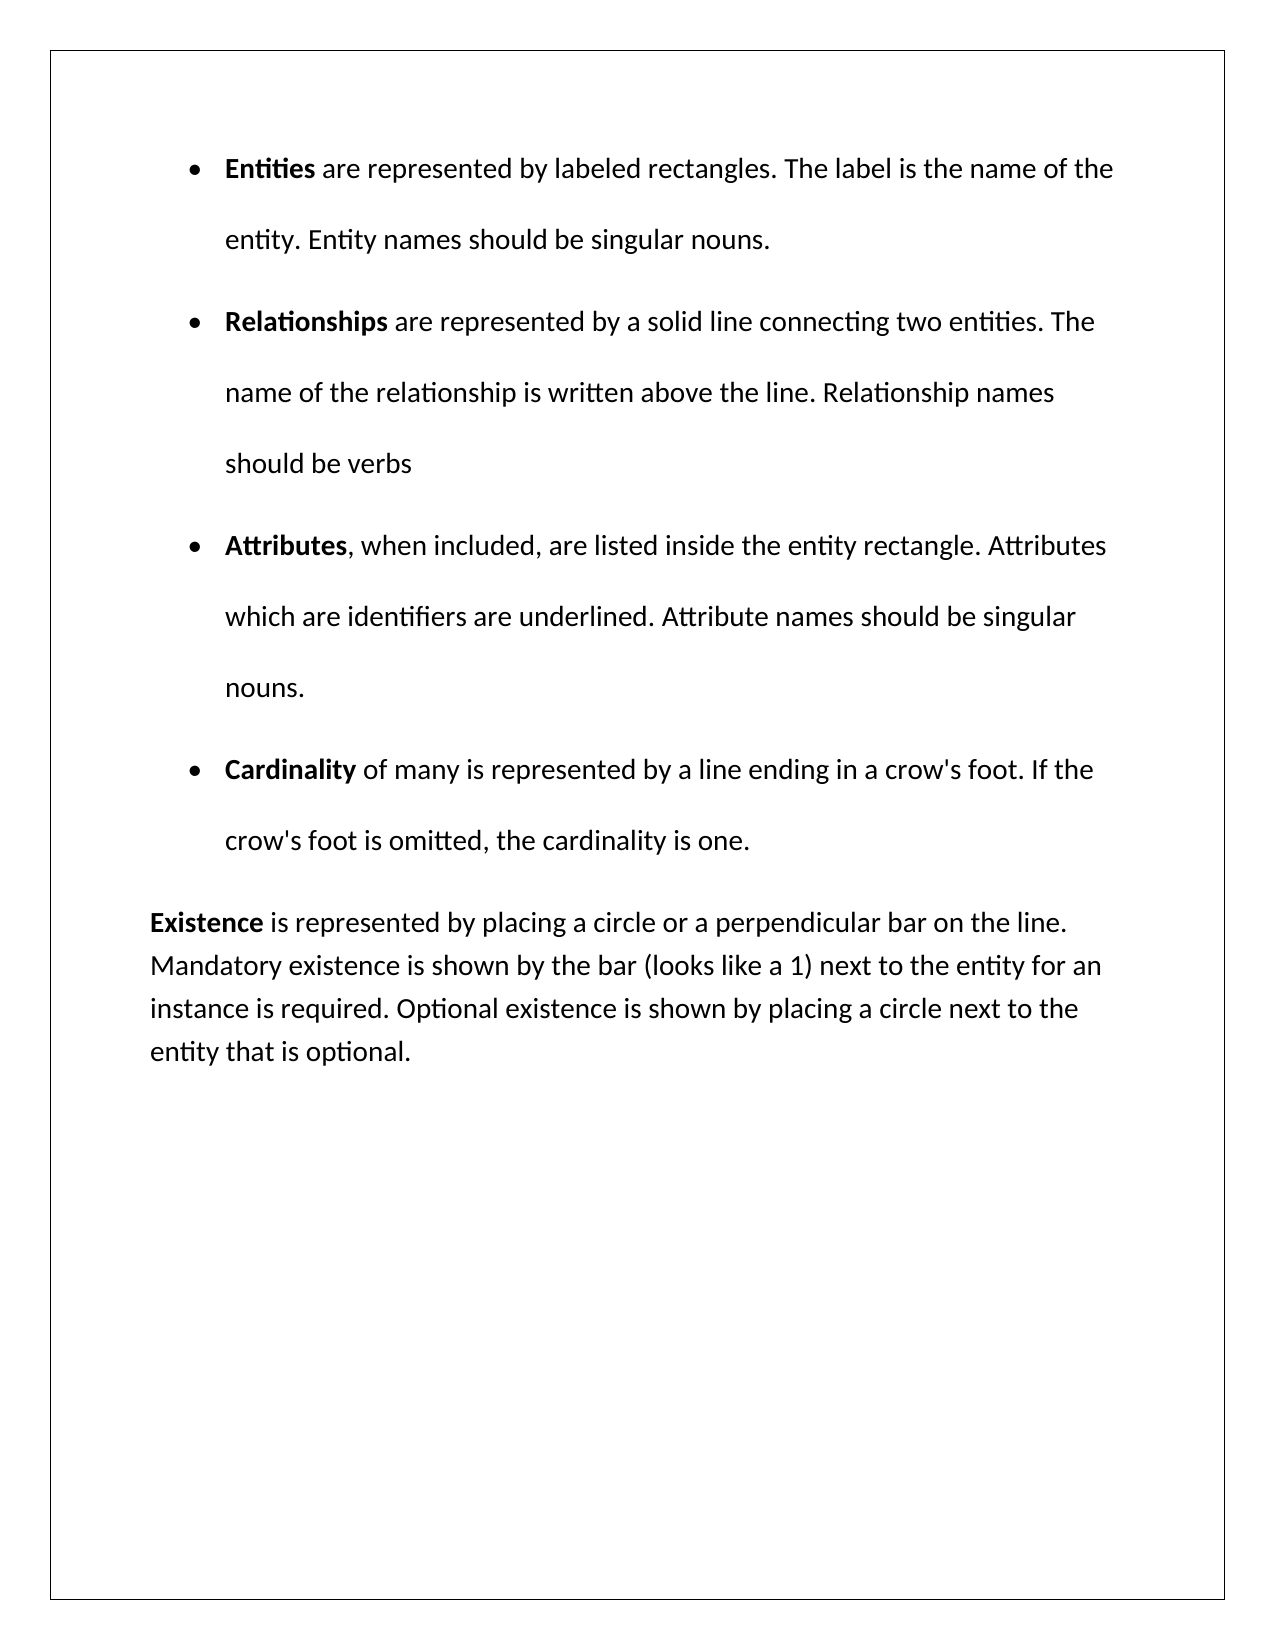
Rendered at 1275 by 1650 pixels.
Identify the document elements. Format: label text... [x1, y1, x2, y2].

list Cardinality of many is represented by a line ending in a crow's foot. If the crow's foot is omitted, the cardinality is one. [187, 751, 1125, 858]
list Entities are represented by labeled rectangles. The label is the name of the entity. Entity names should be singular nouns. [187, 150, 1125, 257]
list Relationships are represented by a solid line connecting two entities. The name of the relationship is written above the line. Relationship names should be verbs [187, 303, 1125, 481]
text Existence is represented by placing a circle or a perpendicular bar on the line. Mandatory existence is shown by the bar (looks like a 1) next to the entity for an instance is required. Optional existence is shown by placing a circle next to the entity that is optional. [150, 904, 1125, 1069]
list Attributes, when included, are listed inside the entity rectangle. Attributes which are identifiers are underlined. Attribute names should be singular nouns. [187, 527, 1125, 705]
